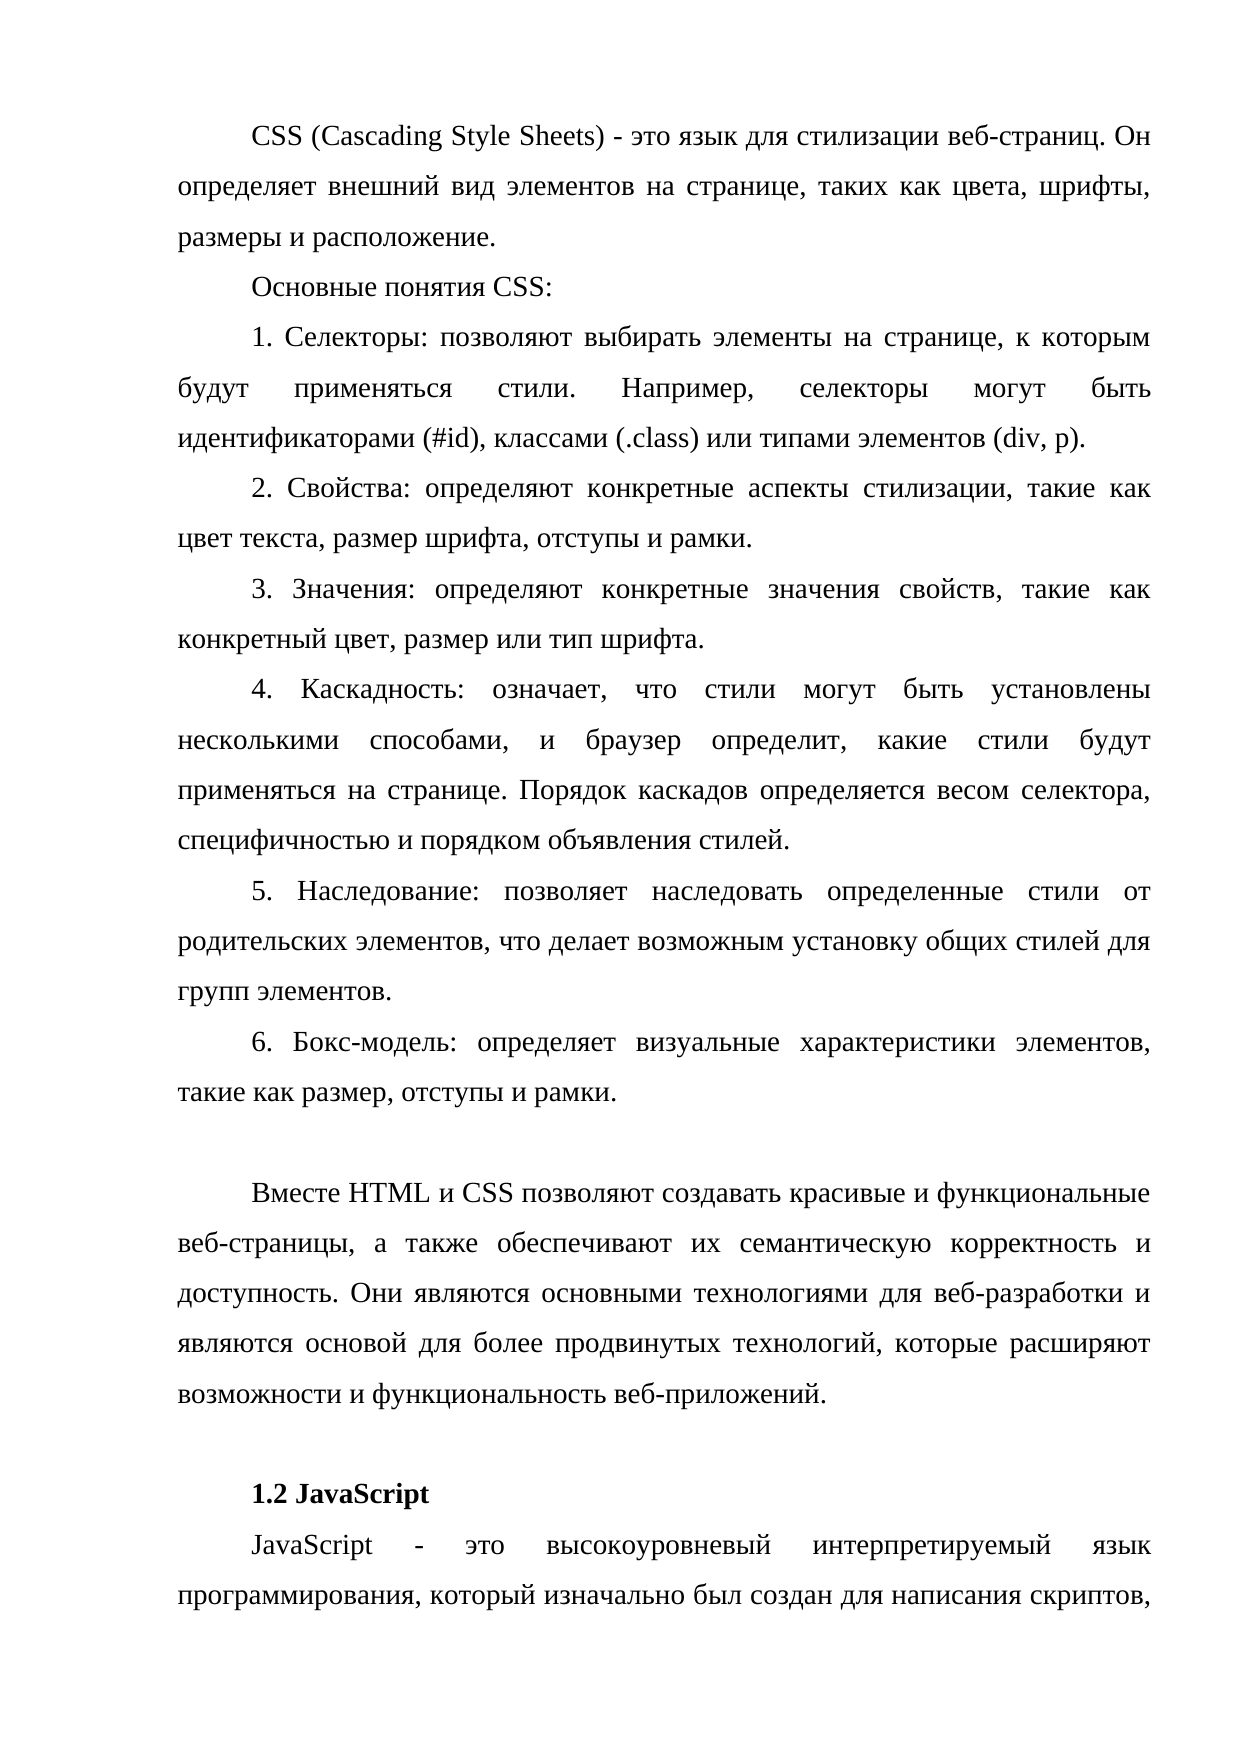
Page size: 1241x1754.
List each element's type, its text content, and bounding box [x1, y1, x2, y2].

text 3. Значения: определяют конкретные значения свойств, такие как конкретный цвет, размер или тип шрифта. [177, 571, 1152, 655]
text CSS (Cascading Style Sheets) - это язык для стилизации веб-страниц. Он определяет внешний вид элементов на странице, таких как цвета, шрифты, размеры и расположение. [177, 118, 1152, 252]
text 1. Селекторы: позволяют выбирать элементы на странице, к которым будут применяться стили. Например, селекторы могут быть идентификаторами (#id), классами (.class) или типами элементов (div, p). [177, 319, 1152, 453]
text Основные понятия CSS: [177, 269, 1152, 303]
text 4. Каскадность: означает, что стили могут быть установлены несколькими способами, и браузер определит, какие стили будут применяться на странице. Порядок каскадов определяется весом селектора, специфичностью и порядком объявления стилей. [177, 672, 1152, 856]
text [177, 1527, 1152, 1611]
list JavaScript [251, 1477, 1152, 1510]
text 6. Бокс-модель: определяет визуальные характеристики элементов, такие как размер, отступы и рамки. [177, 1024, 1152, 1108]
text 2. Свойства: определяют конкретные аспекты стилизации, такие как цвет текста, размер шрифта, отступы и рамки. [177, 470, 1152, 554]
text Вместе HTML и CSS позволяют создавать красивые и функциональные веб-страницы, а также обеспечивают их семантическую корректность и доступность. Они являются основными технологиями для веб-разработки и являются основой для более продвинутых технологий, которые расширяют возможности и функциональность веб-приложений. [177, 1175, 1152, 1409]
text 5. Наследование: позволяет наследовать определенные стили от родительских элементов, что делает возможным установку общих стилей для групп элементов. [177, 873, 1152, 1007]
